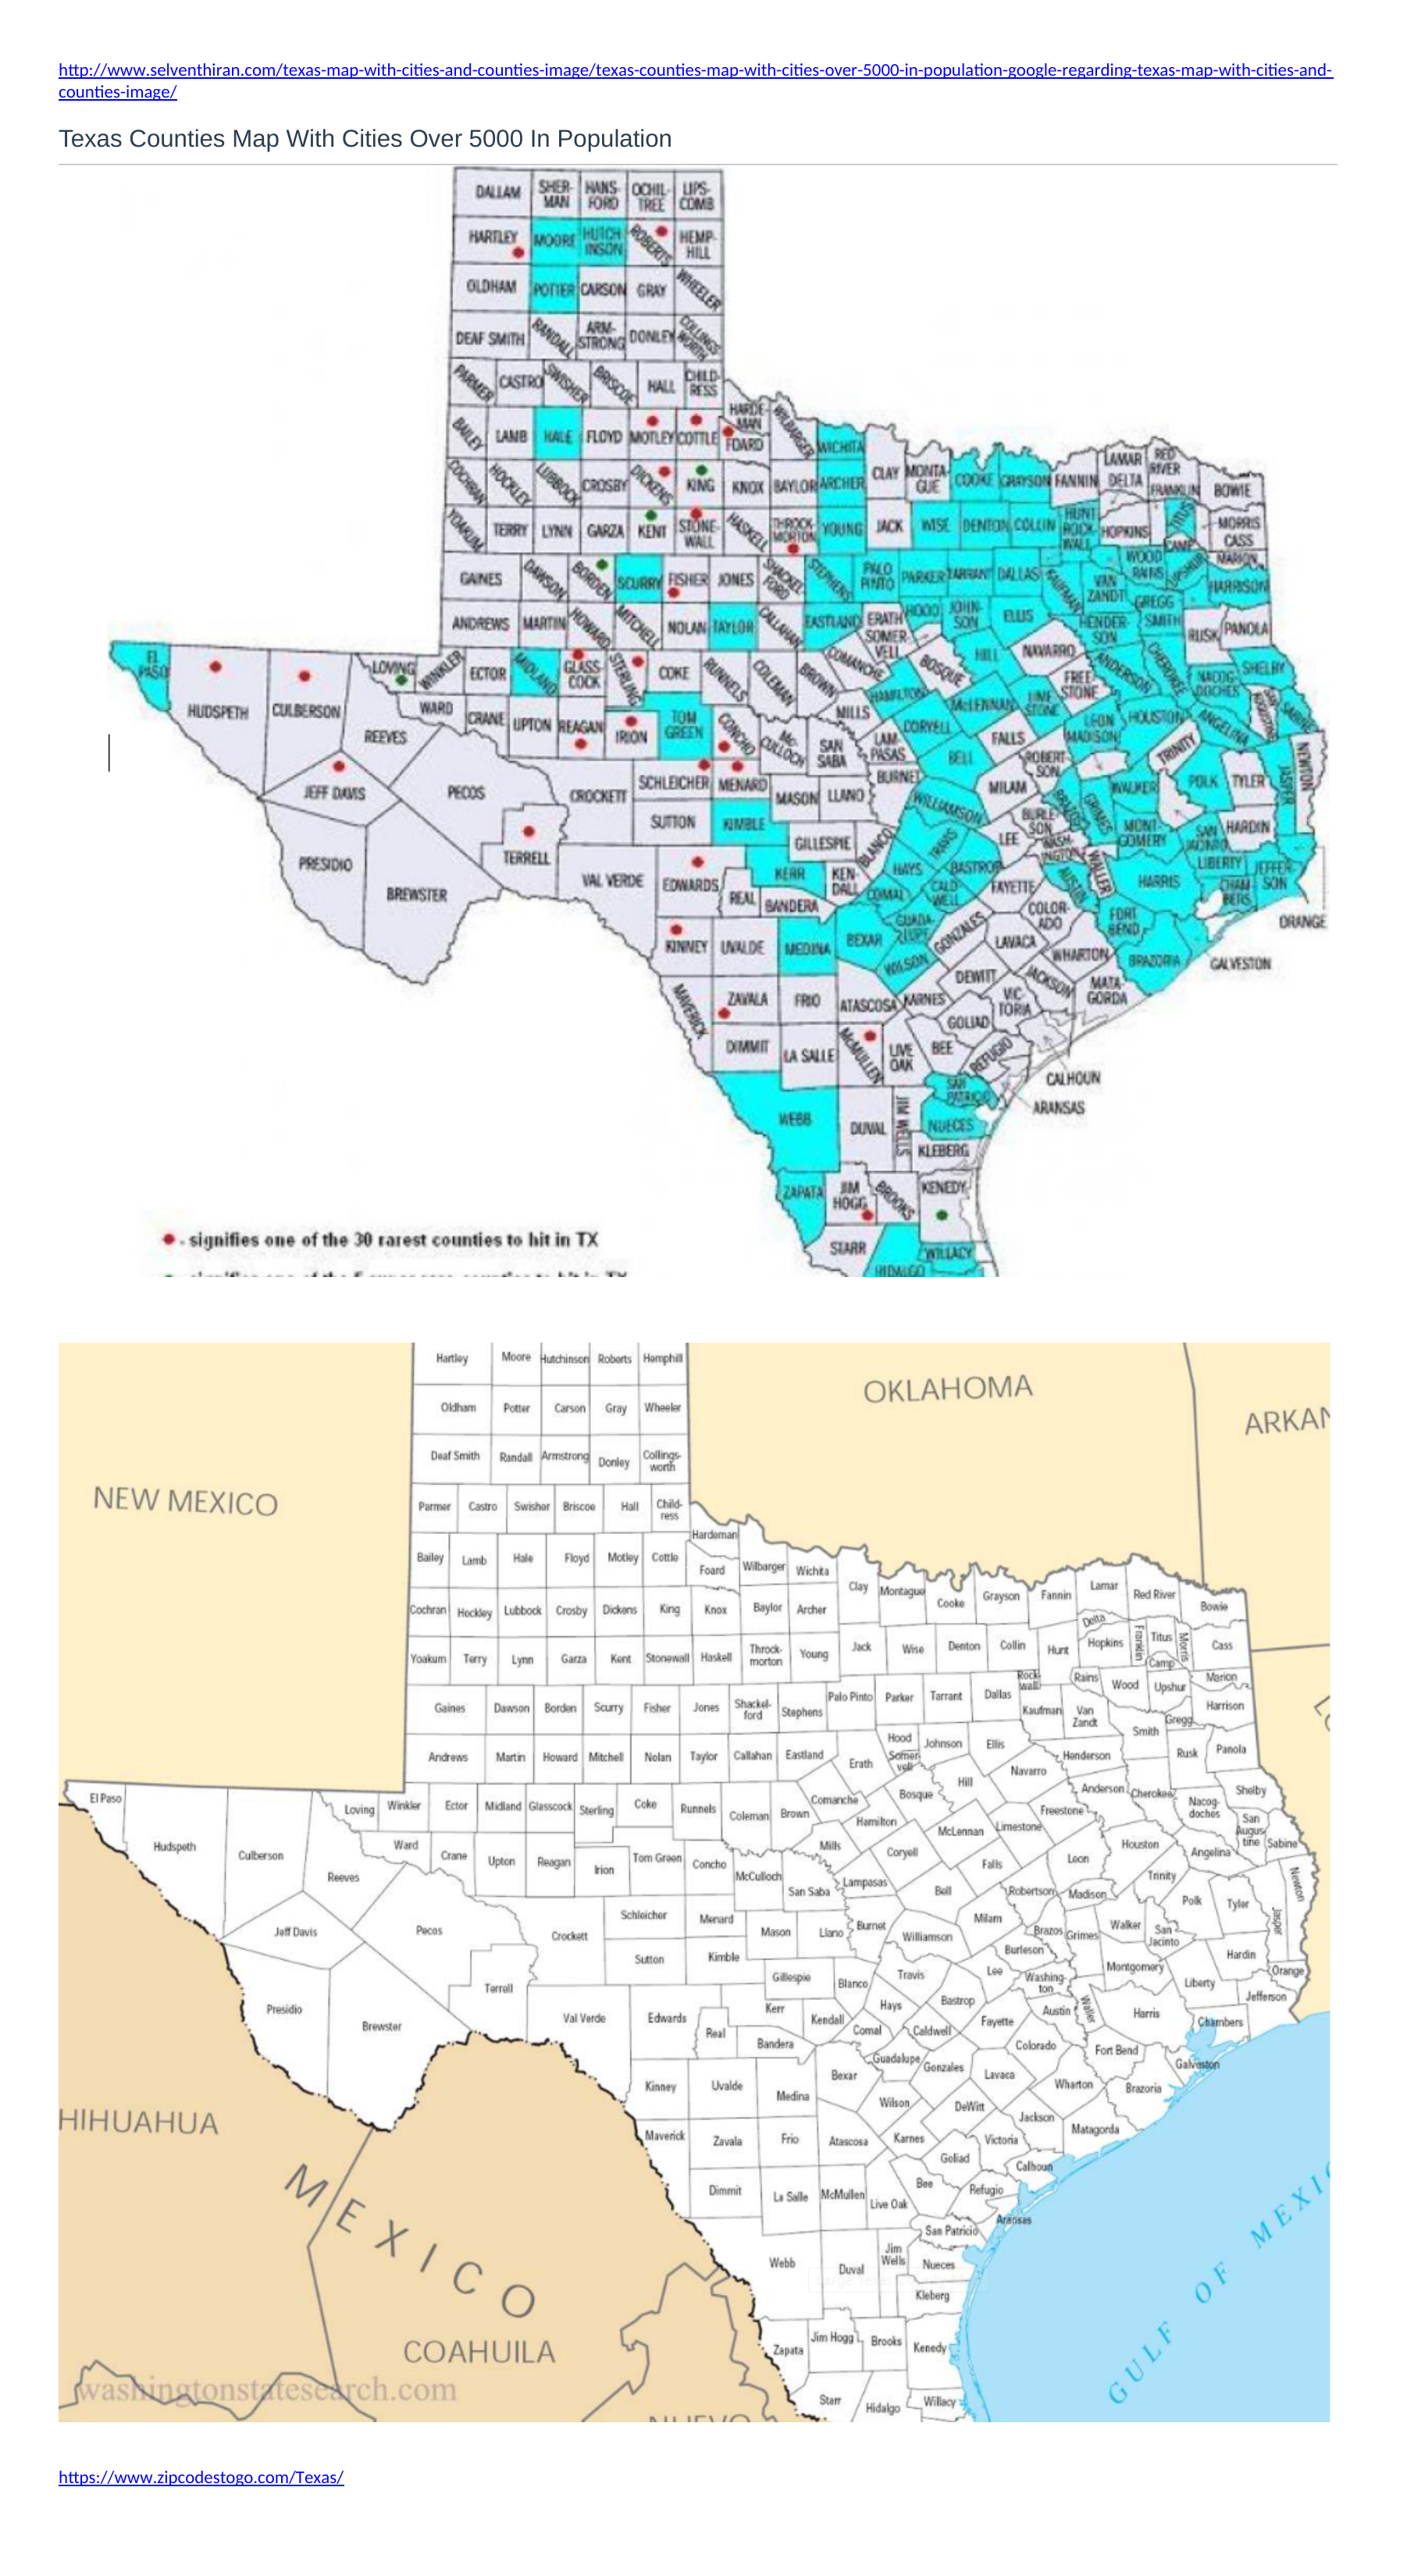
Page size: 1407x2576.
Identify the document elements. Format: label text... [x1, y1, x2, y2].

text http://www.selventhiran.com/texas-map-with-cities-and-counties-image/texas-counties-map-with-cities-over-5000-in-population-google-regarding-texas-map-with-cities-and-counties-image/ [59, 59, 1348, 102]
picture [59, 1343, 1333, 2422]
text https://www.zipcodestogo.com/Texas/ [59, 2466, 1348, 2488]
subtitle Texas Counties Map With Cities Over 5000 In Population [59, 124, 1348, 152]
picture [59, 164, 1338, 1277]
